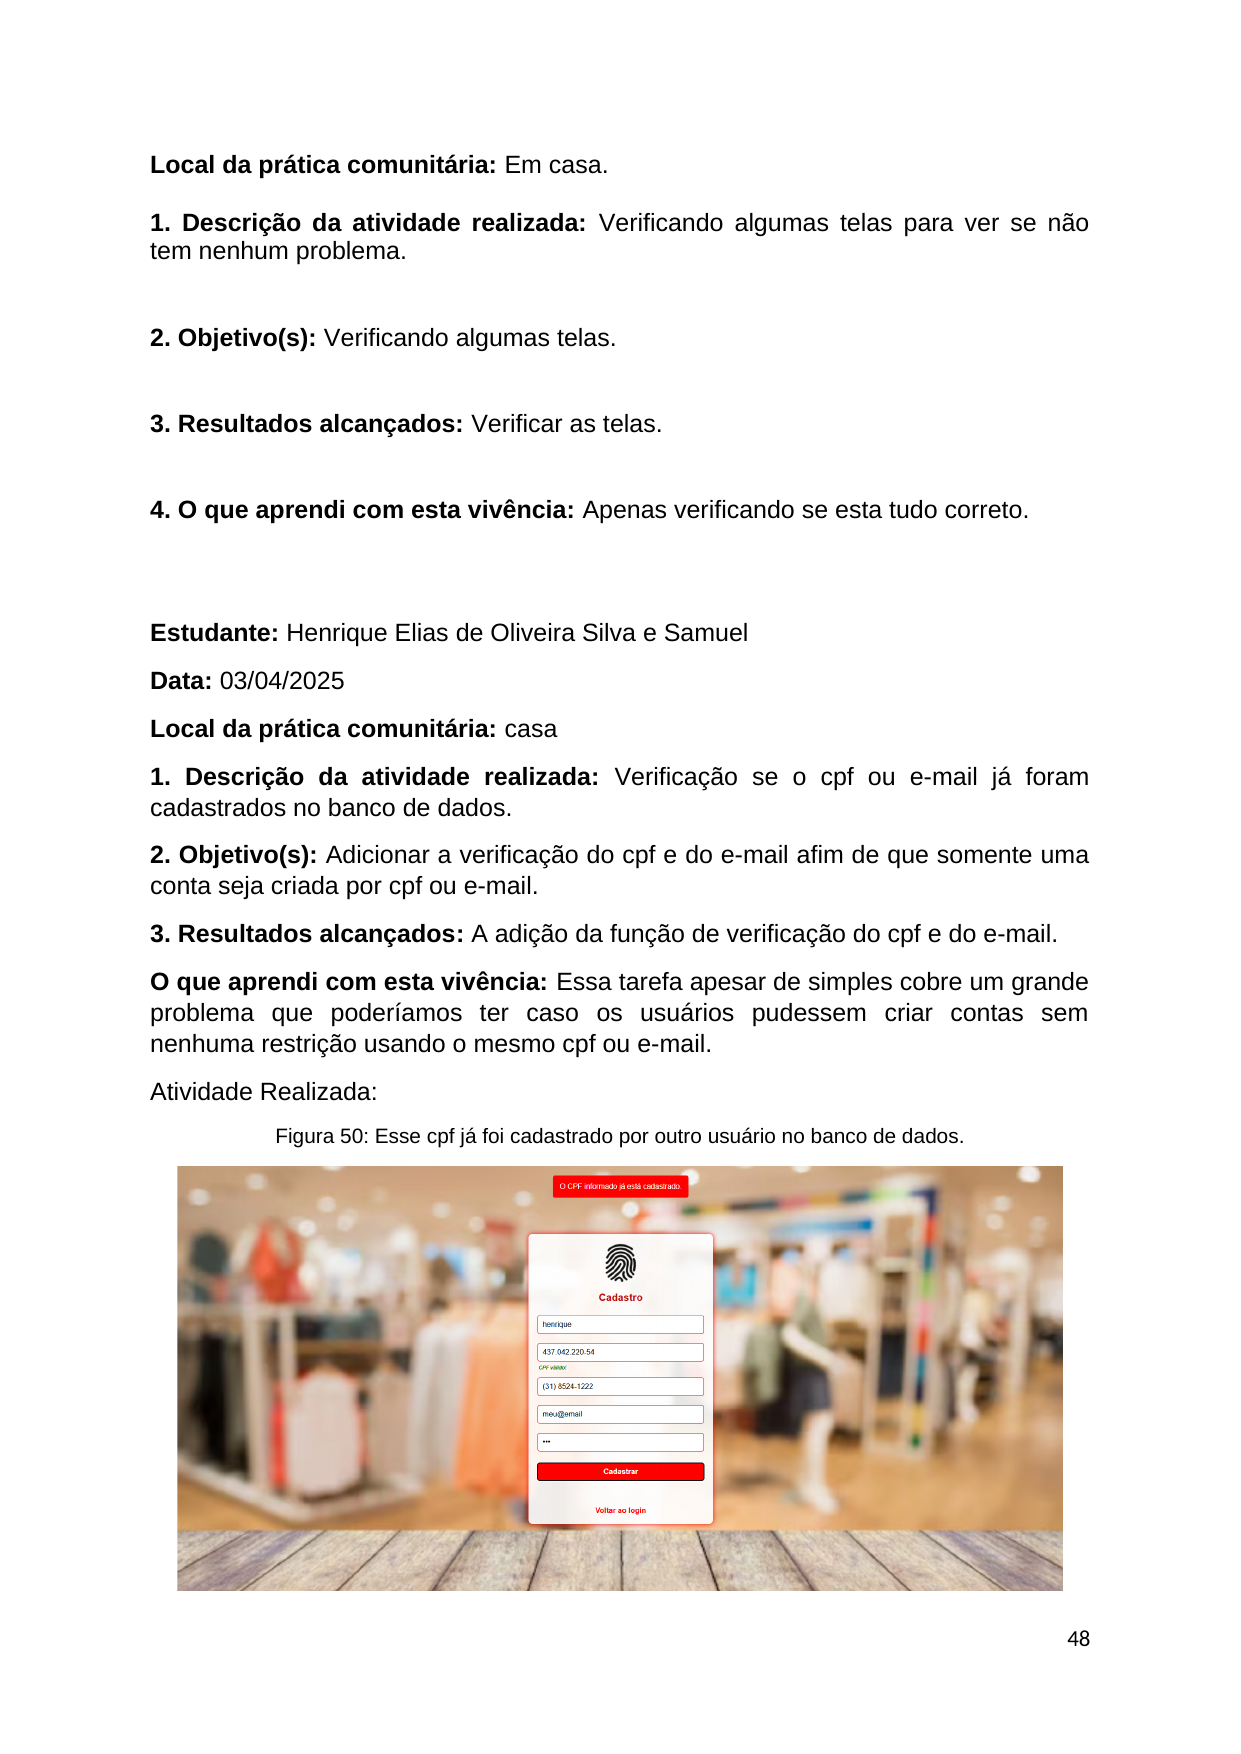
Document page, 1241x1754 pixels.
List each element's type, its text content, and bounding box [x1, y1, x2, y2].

text Figura 50: Esse cpf já foi cadastrado por outro usuário no banco de dados. [150, 1124, 1090, 1148]
text Local da prática comunitária: Em casa. [150, 150, 1090, 179]
text 3. Resultados alcançados: A adição da função de verificação do cpf e do e-mail. [150, 919, 1090, 948]
text 4. O que aprendi com esta vivência: Apenas verificando se esta tudo correto. [150, 495, 1090, 524]
text Local da prática comunitária: casa [150, 714, 1090, 742]
text 2. Objetivo(s): Verificando algumas telas. [150, 322, 1090, 351]
text Data: 03/04/2025 [150, 666, 1090, 695]
text Estudante: Henrique Elias de Oliveira Silva e Samuel [150, 618, 1090, 647]
text 2. Objetivo(s): Adicionar a verificação do cpf e do e-mail afim de que somente uma conta seja criada por cpf ou e-mail. [150, 840, 1090, 900]
text 1. Descrição da atividade realizada: Verificação se o cpf ou e-mail já foram cadastrados no banco de dados. [150, 761, 1090, 821]
text Atividade Realizada: [150, 1076, 1090, 1105]
text O que aprendi com esta vivência: Essa tarefa apesar de simples cobre um grande problema que poderíamos ter caso os usuários pudessem criar contas sem nenhuma restrição usando o mesmo cpf ou e-mail. [150, 967, 1090, 1057]
text 1. Descrição da atividade realizada: Verificando algumas telas para ver se não tem nenhum problema. [150, 207, 1090, 265]
picture [177, 1166, 1063, 1591]
text 3. Resultados alcançados: Verificar as telas. [150, 409, 1090, 437]
